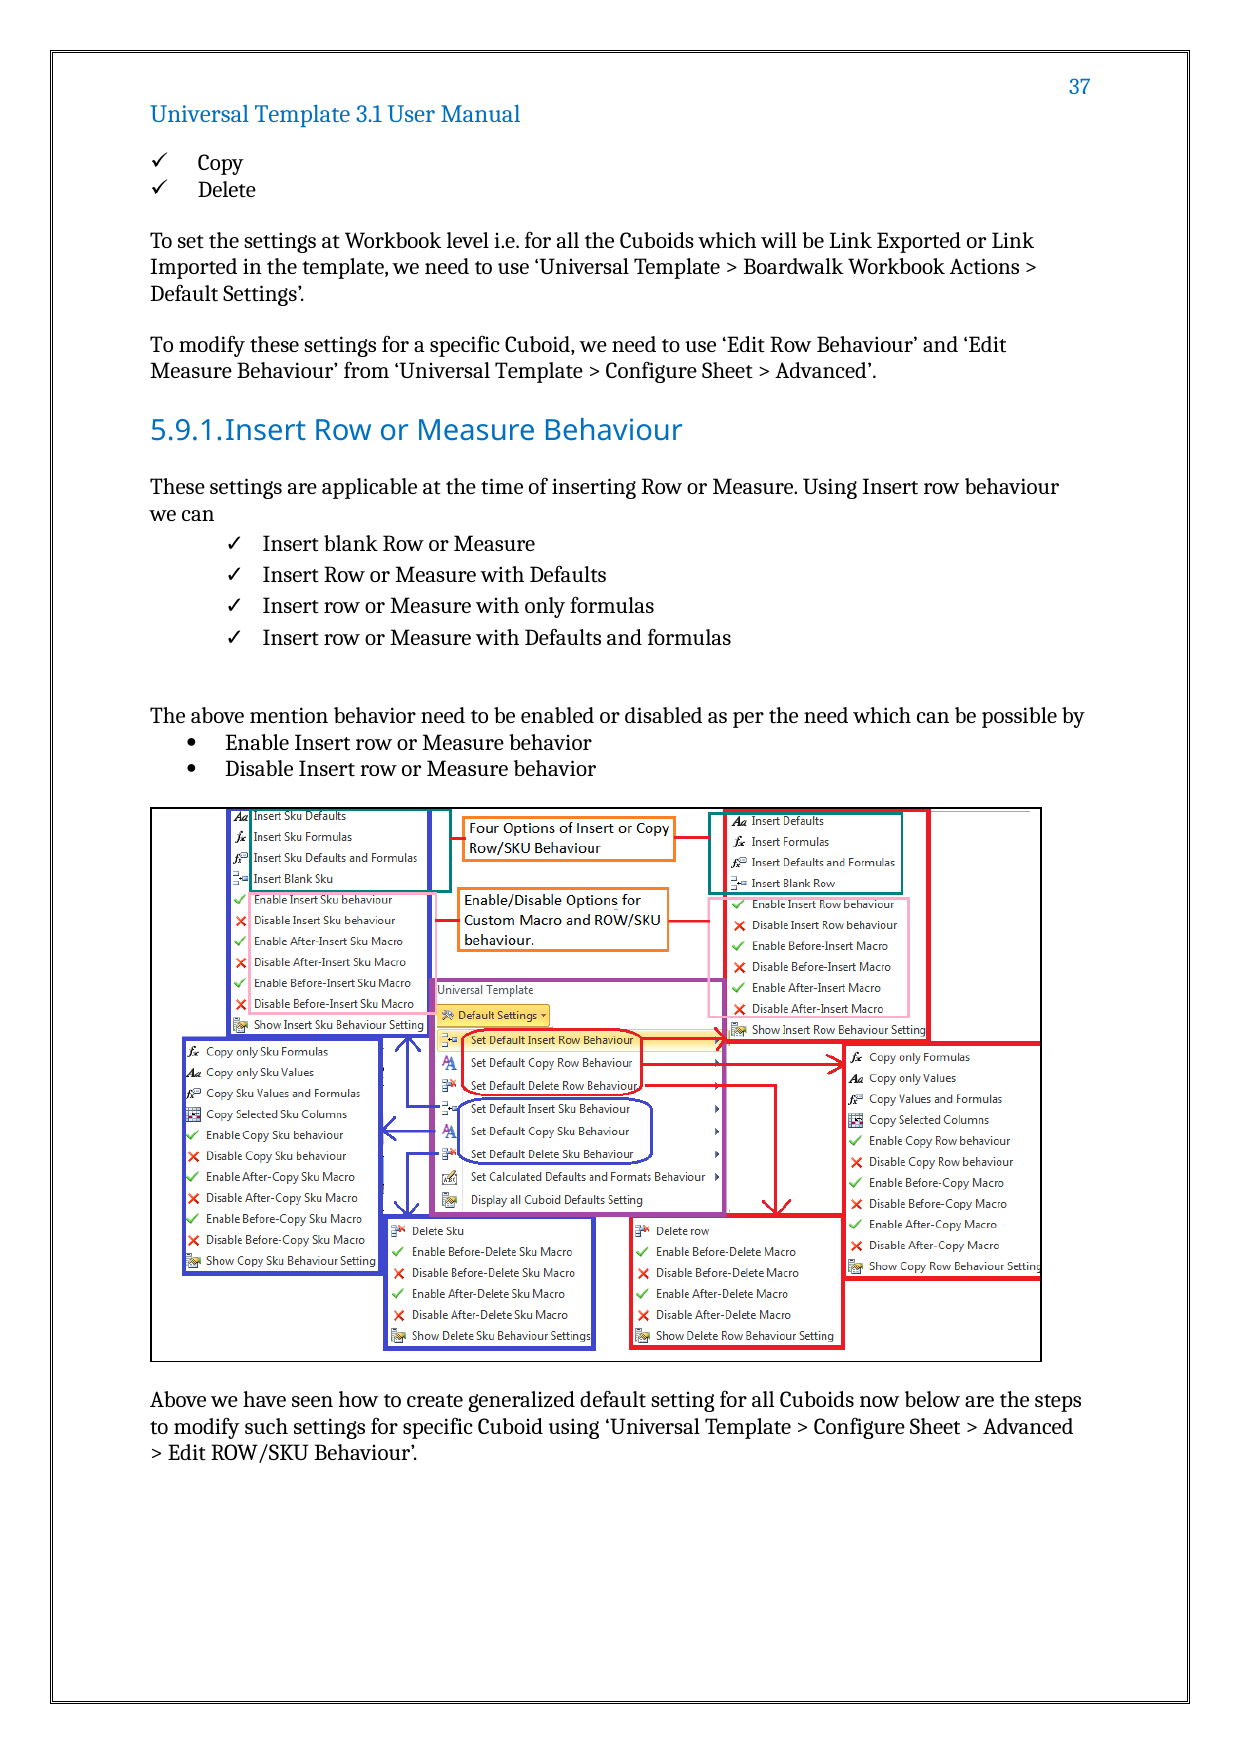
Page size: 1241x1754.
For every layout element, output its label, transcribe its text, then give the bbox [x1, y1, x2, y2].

picture [152, 809, 1040, 1361]
text The above mention behavior need to be enabled or disabled as per the need which can be possible by [150, 703, 1090, 729]
list Insert Row or Measure with Defaults [225, 558, 1090, 589]
text To set the settings at Workbook level i.e. for all the Cuboids which will be Link Exported or Link Imported in the template, we need to use ‘Universal Template > Boardwalk Workbook Actions > Default Settings’. [150, 228, 1090, 307]
list Insert row or Measure with Defaults and formulas [225, 621, 1090, 652]
list Enable Insert row or Measure behavior [187, 729, 1090, 756]
text To modify these settings for a specific Cuboid, we need to use ‘Edit Row Behaviour’ and ‘Edit Measure Behaviour’ from ‘Universal Template > Configure Sheet > Advanced’. [150, 332, 1090, 384]
list Disable Insert row or Measure behavior [187, 756, 1090, 782]
text Above we have seen how to create generalized default setting for all Cuboids now below are the steps to modify such settings for specific Cuboid using ‘Universal Template > Configure Sheet > Advanced > Edit ROW/SKU Behaviour’. [150, 1387, 1090, 1466]
list Insert blank Row or Measure [225, 527, 1090, 558]
list Insert row or Measure with only formulas [225, 589, 1090, 621]
text These settings are applicable at the time of inserting Row or Measure. Using Insert row behaviour we can [150, 474, 1090, 527]
list Delete [150, 176, 1090, 203]
list Copy [150, 150, 1090, 176]
subtitle Insert Row or Measure Behaviour [150, 409, 1090, 449]
